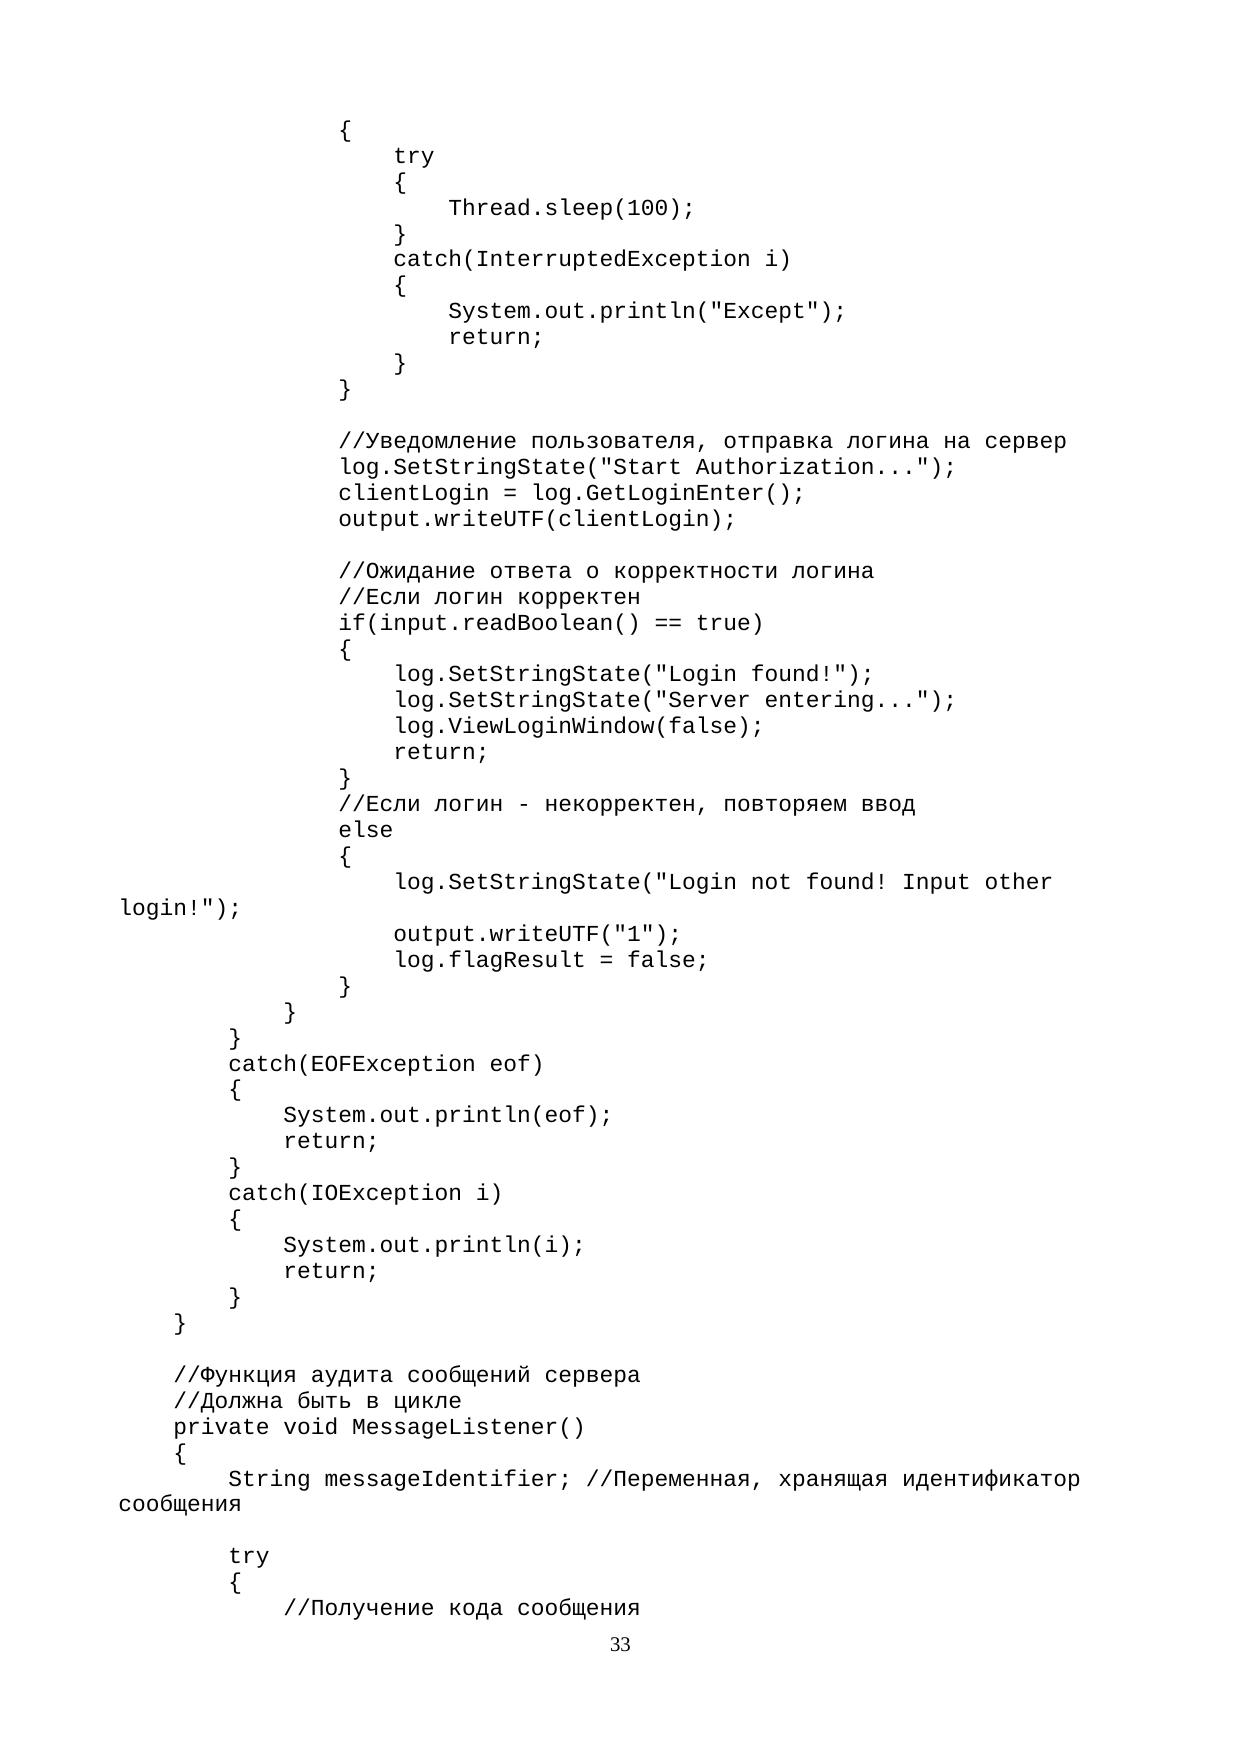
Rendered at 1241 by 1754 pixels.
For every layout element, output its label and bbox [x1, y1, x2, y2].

text [118, 118, 1152, 1622]
